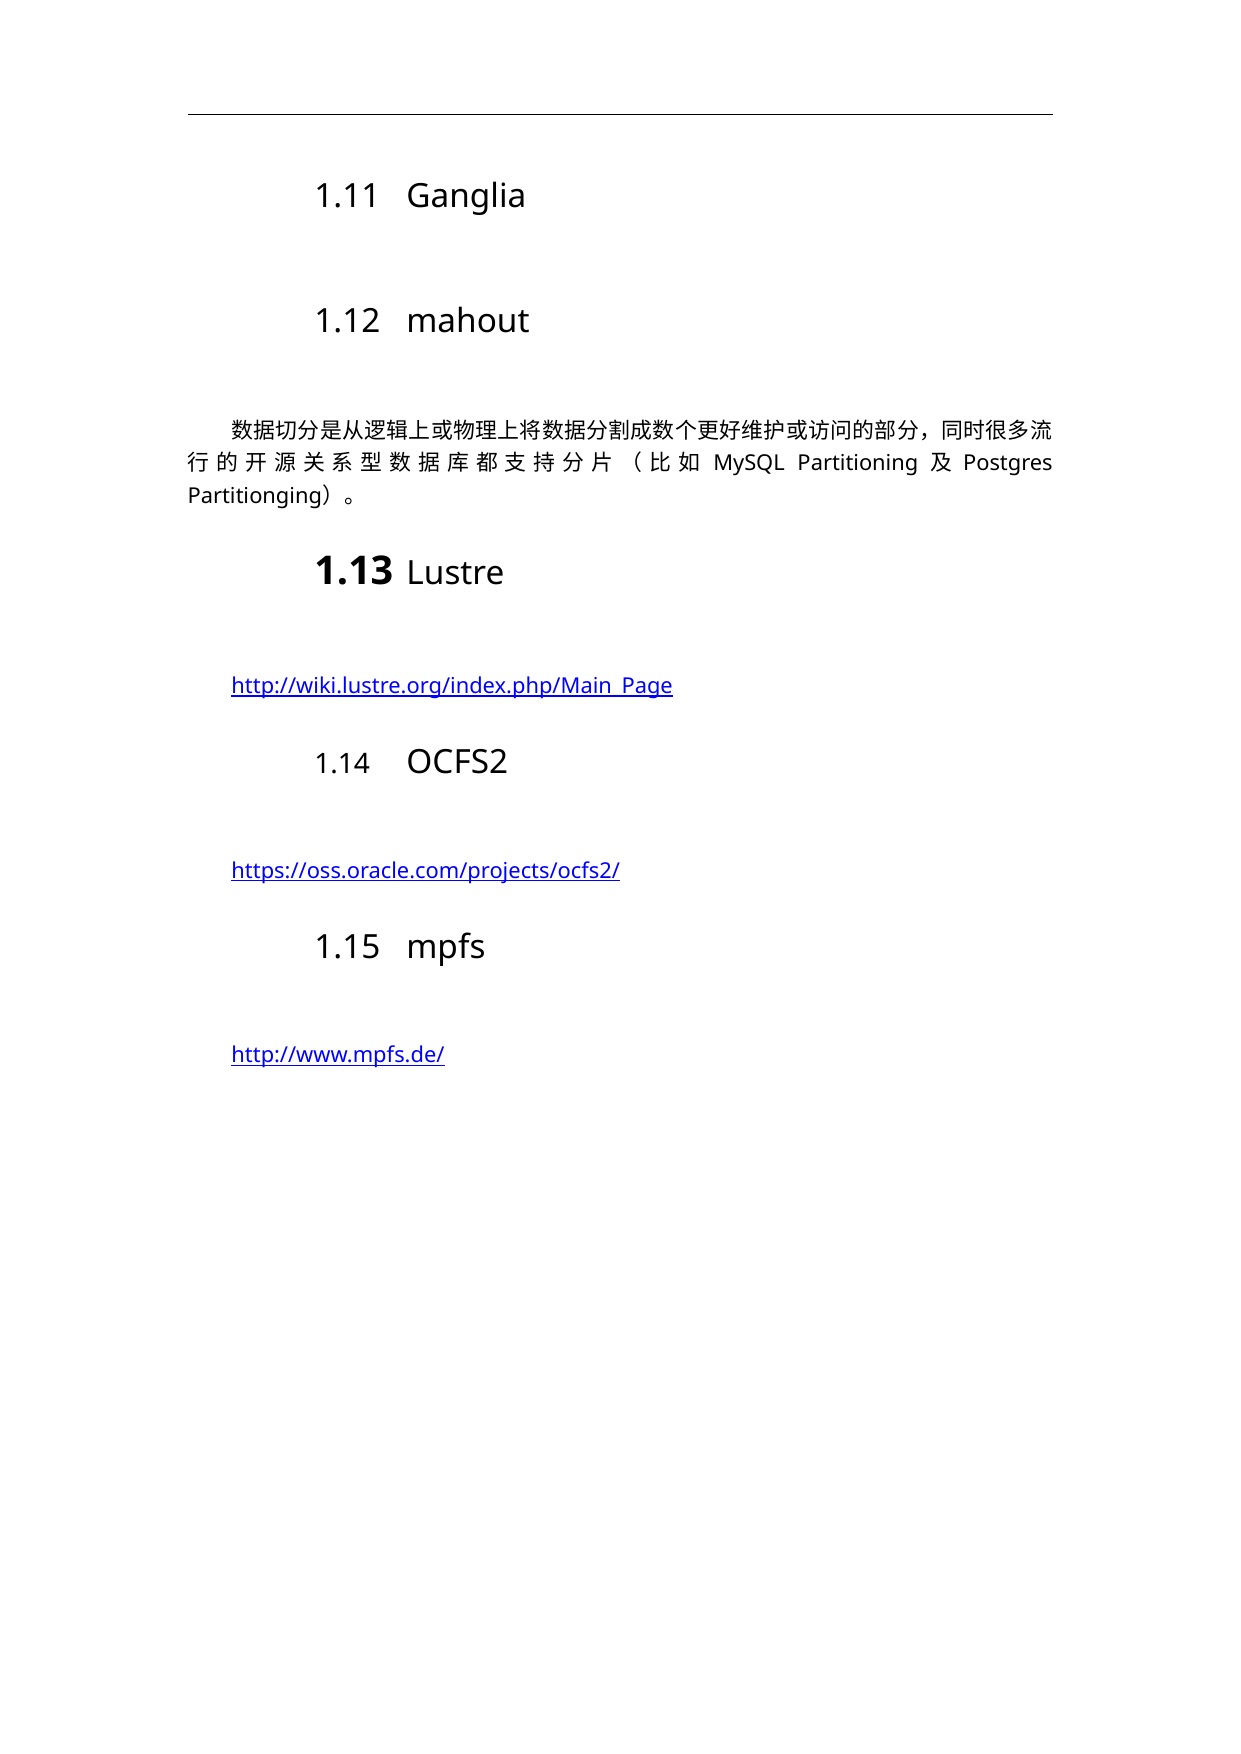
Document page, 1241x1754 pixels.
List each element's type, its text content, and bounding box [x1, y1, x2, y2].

subtitle Ganglia [247, 162, 1053, 227]
text http://wiki.lustre.org/index.php/Main_Page [187, 668, 1053, 701]
subtitle mahout [247, 287, 1053, 352]
text https://oss.oracle.com/projects/ocfs2/ [187, 853, 1053, 886]
subtitle OCFS2 [247, 728, 1053, 793]
subtitle mpfs [247, 913, 1053, 978]
text 数据切分是从逻辑上或物理上将数据分割成数个更好维护或访问的部分，同时很多流行的开源关系型数据库都支持分片（比如MySQL Partitioning及Postgres Partitionging）。 [187, 412, 1053, 510]
text http://www.mpfs.de/ [187, 1038, 1053, 1071]
subtitle Lustre [247, 537, 1053, 602]
